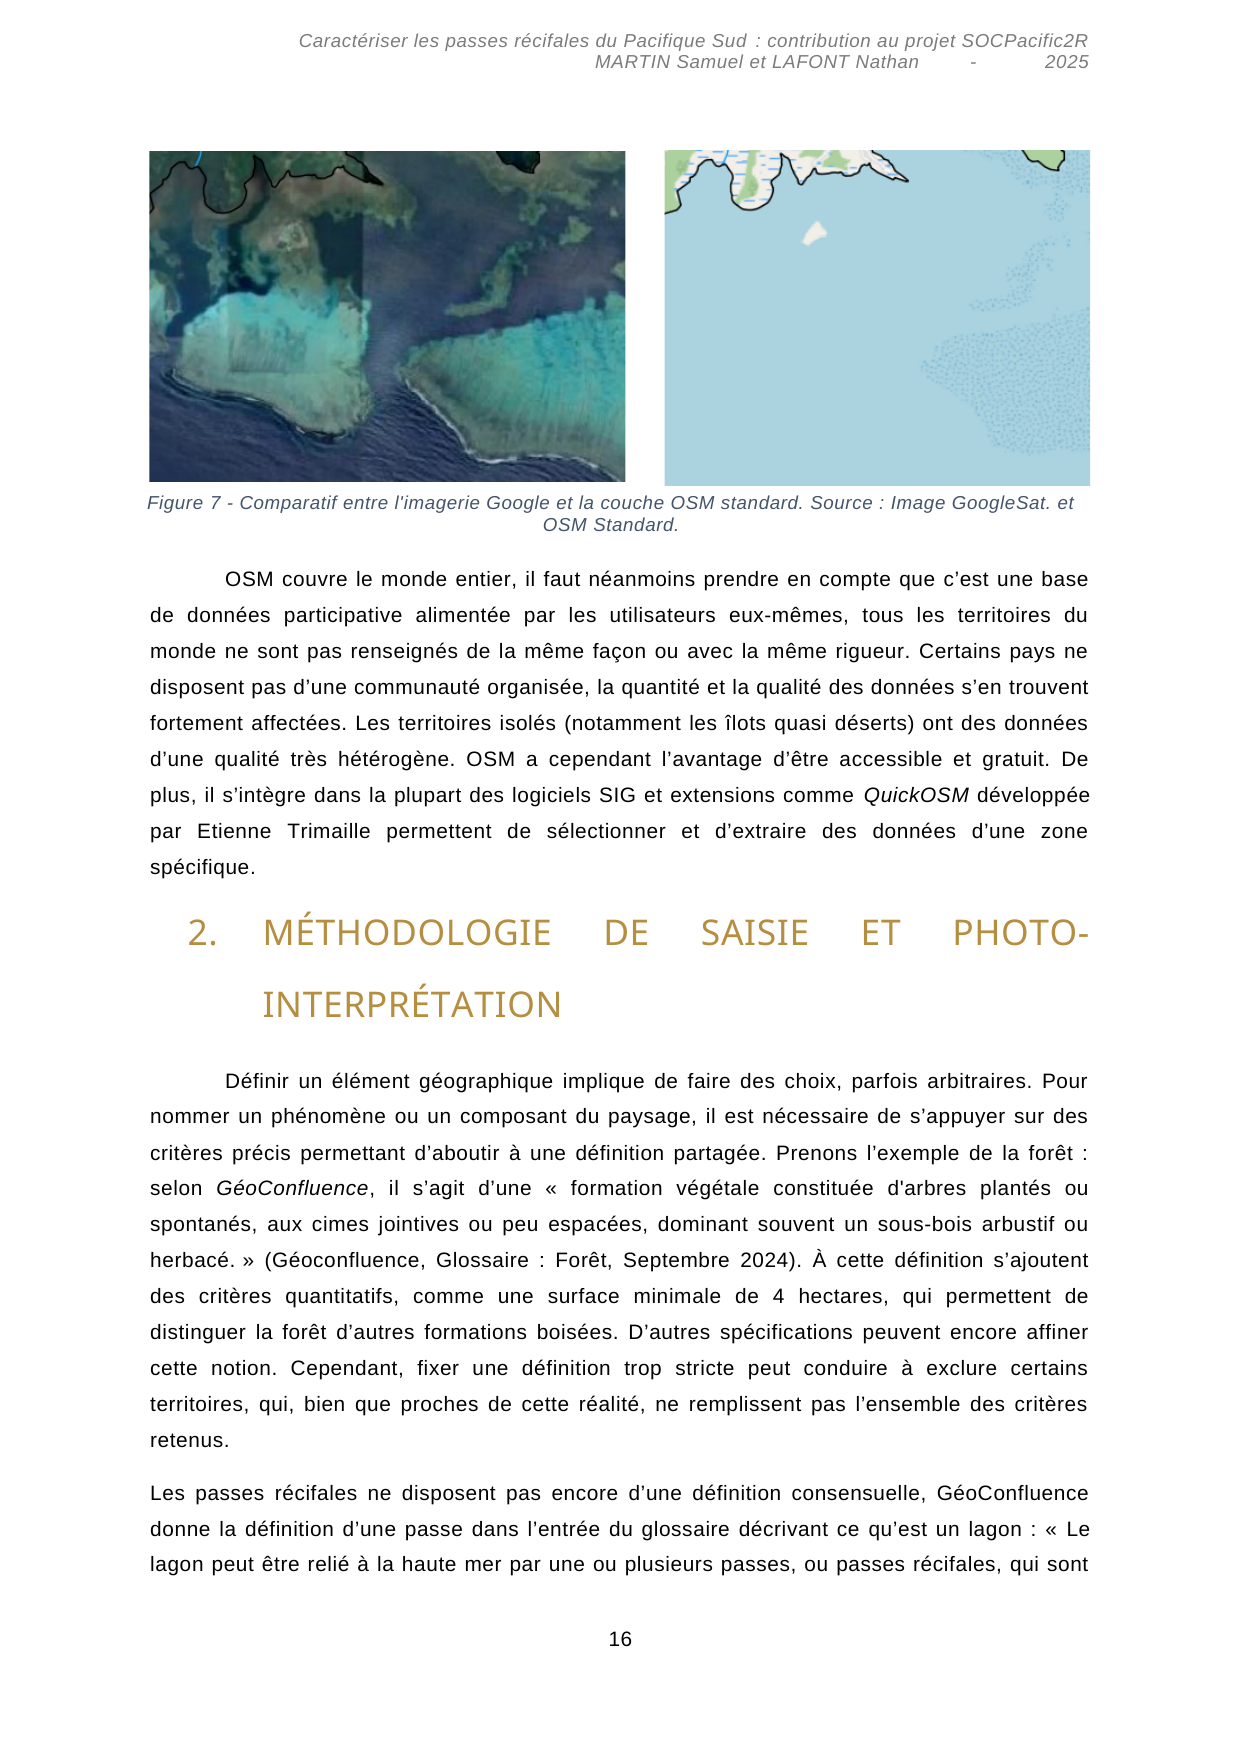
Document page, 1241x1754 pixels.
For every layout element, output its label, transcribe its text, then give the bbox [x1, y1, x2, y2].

picture [149, 151, 626, 482]
picture [664, 150, 1091, 486]
subtitle Méthodologie de saisie et photo-interprétation [187, 907, 1090, 1028]
text OSM couvre le monde entier, il faut néanmoins prendre en compte que c’est une base de données participative alimentée par les utilisateurs eux-mêmes, tous les territoires du monde ne sont pas renseignés de la même façon ou avec la même rigueur. Certains pays ne disposent pas d’une communauté organisée, la quantité et la qualité des données s’en trouvent fortement affectées. Les territoires isolés (notamment les îlots quasi déserts) ont des données d’une qualité très hétérogène. OSM a cependant l’avantage d’être accessible et gratuit. De plus, il s’intègre dans la plupart des logiciels SIG et extensions comme QuickOSM développée par Etienne Trimaille permettent de sélectionner et d’extraire des données d’une zone spécifique. [150, 567, 1090, 878]
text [150, 1480, 1090, 1576]
text Définir un élément géographique implique de faire des choix, parfois arbitraires. Pour nommer un phénomène ou un composant du paysage, il est nécessaire de s’appuyer sur des critères précis permettant d’aboutir à une définition partagée. Prenons l’exemple de la forêt : selon GéoConfluence, il s’agit d’une « formation végétale constituée d'arbres plantés ou spontanés, aux cimes jointives ou peu espacées, dominant souvent un sous-bois arbustif ou herbacé. » (Géoconfluence, Glossaire : Forêt, Septembre 2024). À cette définition s’ajoutent des critères quantitatifs, comme une surface minimale de 4 hectares, qui permettent de distinguer la forêt d’autres formations boisées. D’autres spécifications peuvent encore affiner cette notion. Cependant, fixer une définition trop stricte peut conduire à exclure certains territoires, qui, bien que proches de cette réalité, ne remplissent pas l’ensemble des critères retenus. [150, 1068, 1090, 1452]
